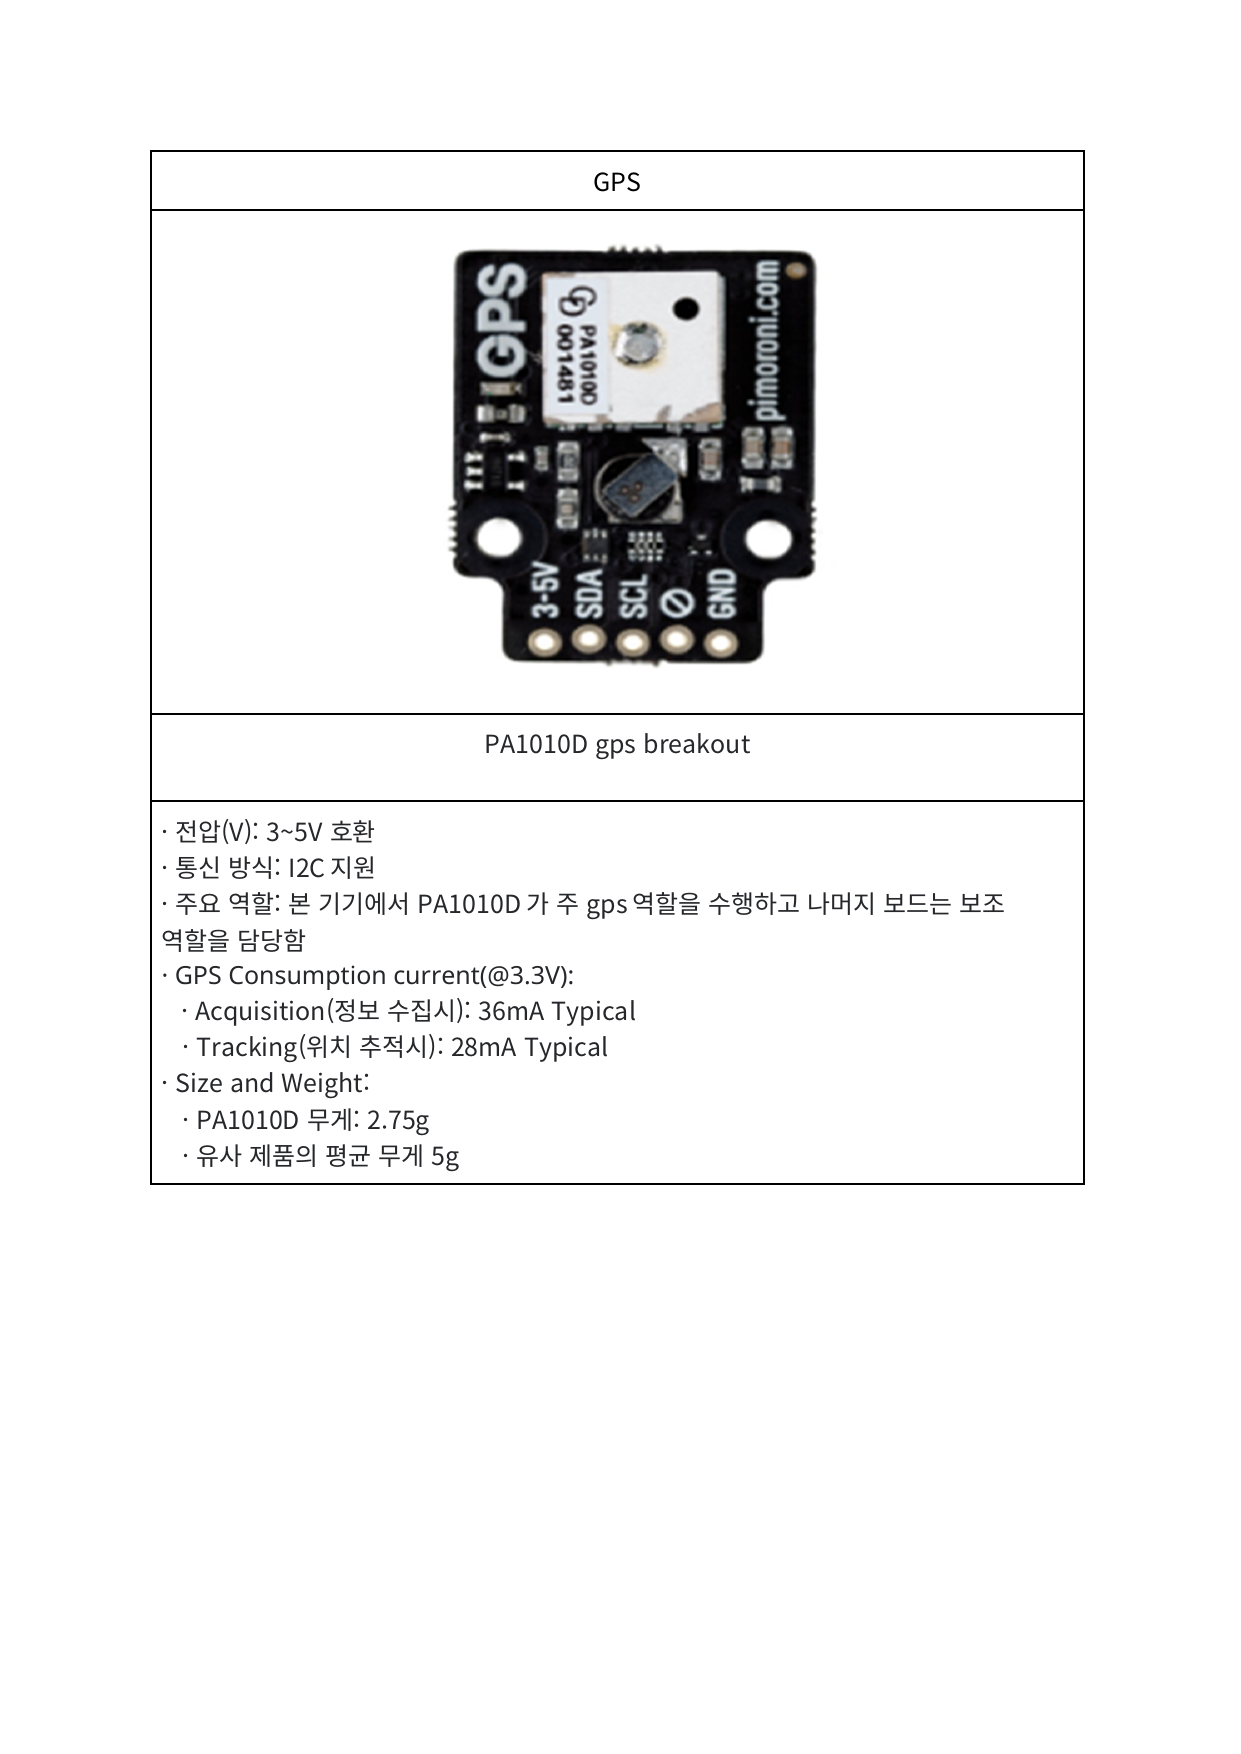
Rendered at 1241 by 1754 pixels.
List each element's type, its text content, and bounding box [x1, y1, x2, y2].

table_cell PA1010D gps breakout [152, 715, 1083, 800]
table_cell [152, 211, 1083, 712]
table_cell · 전압(V): 3~5V 호환 · 통신 방식: I2C지원 · 주요 역할: 본 기기에서 PA1010D가 주 gps역할을 수행하고 나머지 보드는 보조 역할을 담당함 · GPS Consumption current(@3.3V): · Acquisition(정보 수집시): 36mA Typical · Tracking(위치 추적시): 28mA Typical · Size and Weight: · PA1010D 무게: 2.75g · 유사 제품의 평균 무게 5g [152, 802, 1083, 1183]
picture [394, 221, 841, 702]
table_header GPS [152, 152, 1083, 209]
